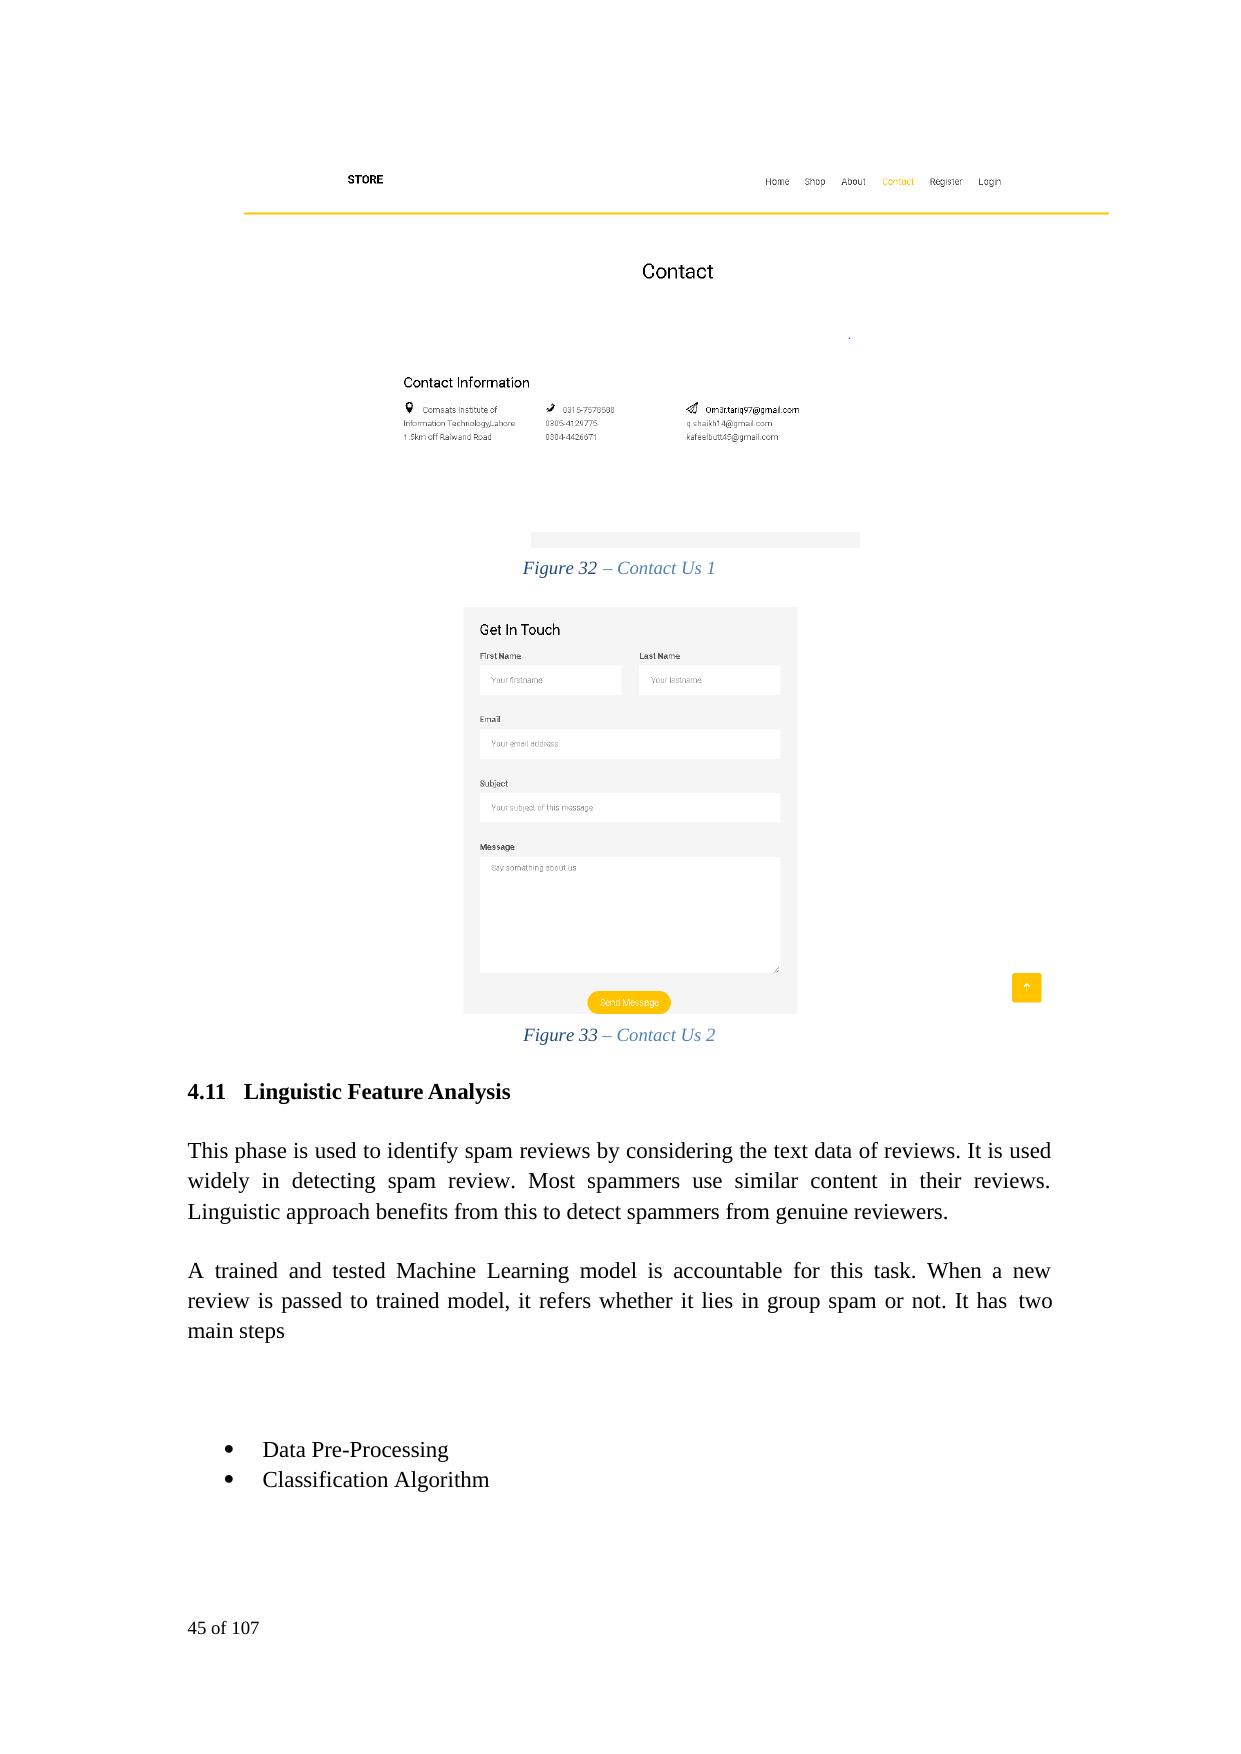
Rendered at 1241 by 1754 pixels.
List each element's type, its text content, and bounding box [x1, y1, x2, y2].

picture [187, 607, 1053, 1014]
text Figure 32 – Contact Us 1 [187, 557, 1053, 579]
text A trained and tested Machine Learning model is accountable for this task. When a new review is passed to trained model, it refers whether it lies in group spam or not. It has two main steps [187, 1257, 1053, 1344]
list Classification Algorithm [225, 1467, 1053, 1493]
picture [243, 150, 1109, 548]
list Data Pre-Processing [225, 1436, 1053, 1463]
text This phase is used to identify spam reviews by considering the text data of reviews. It is used widely in detecting spam review. Most spammers use similar content in their reviews. Linguistic approach benefits from this to detect spammers from genuine reviewers. [187, 1137, 1053, 1224]
text Figure 33 – Contact Us 2 [187, 1024, 1053, 1046]
subtitle Linguistic Feature Analysis [187, 1078, 1053, 1104]
